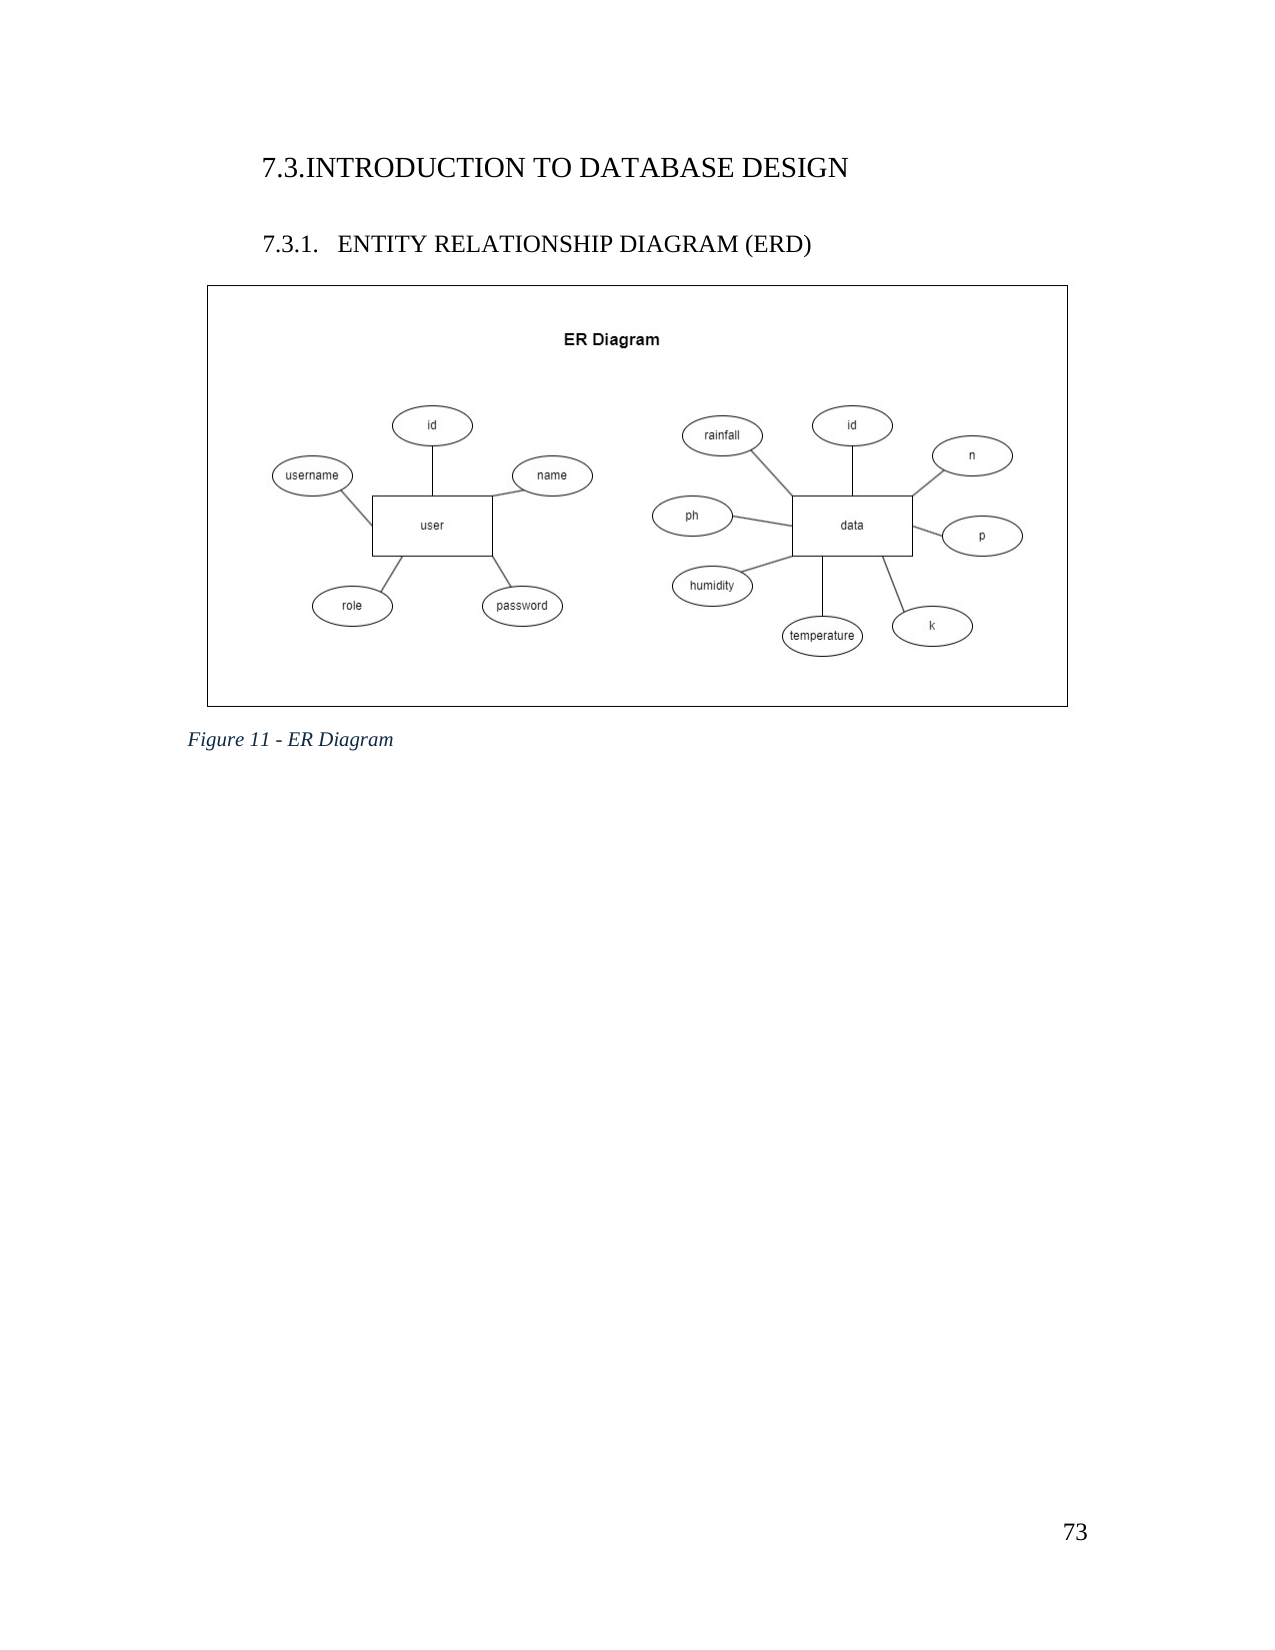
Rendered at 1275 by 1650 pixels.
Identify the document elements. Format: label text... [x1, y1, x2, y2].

subtitle ENTITY RELATIONSHIP DIAGRAM (ERD) [262, 229, 1087, 258]
text Figure 11 - ER Diagram [187, 727, 1087, 751]
picture [187, 266, 1088, 727]
subtitle INTRODUCTION TO DATABASE DESIGN [261, 150, 1087, 183]
